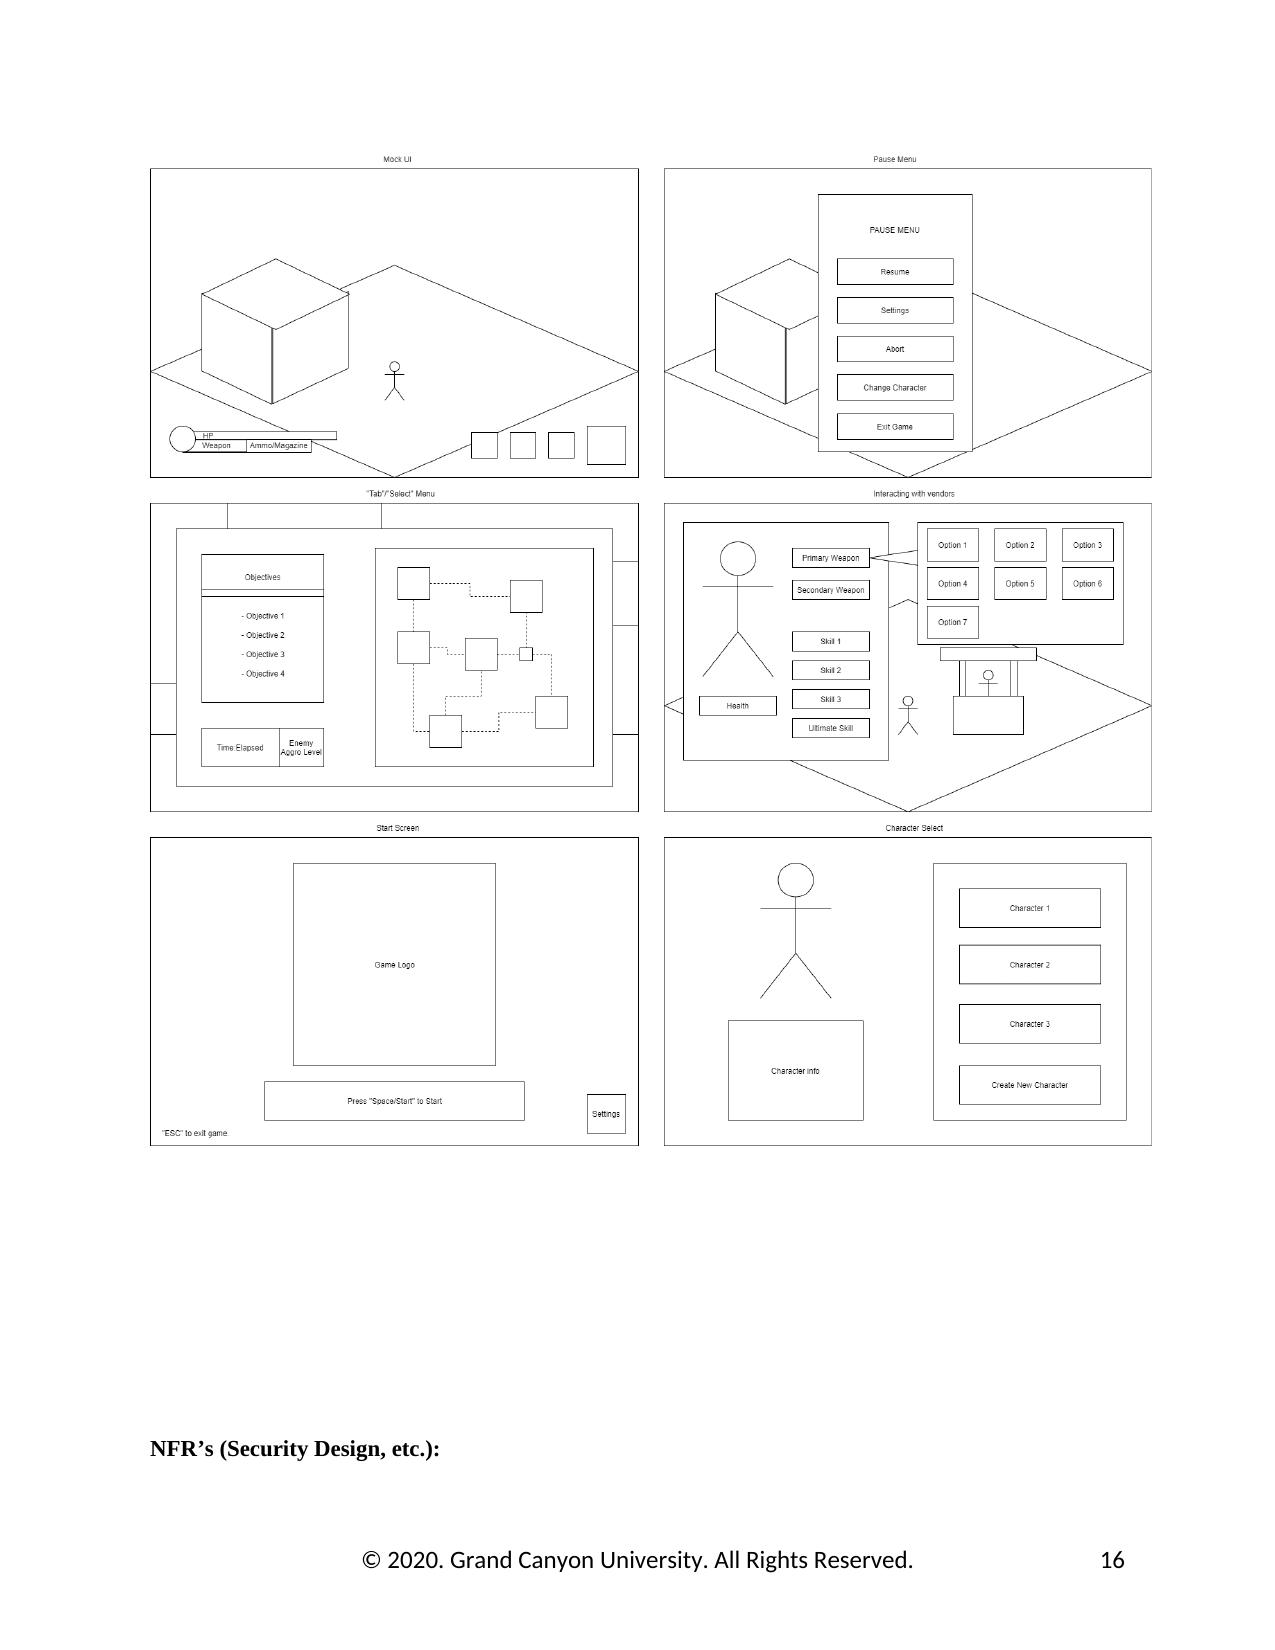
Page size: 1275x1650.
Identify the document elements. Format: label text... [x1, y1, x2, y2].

text NFR’s (Security Design, etc.): [150, 1435, 1125, 1462]
picture [150, 150, 1152, 1146]
